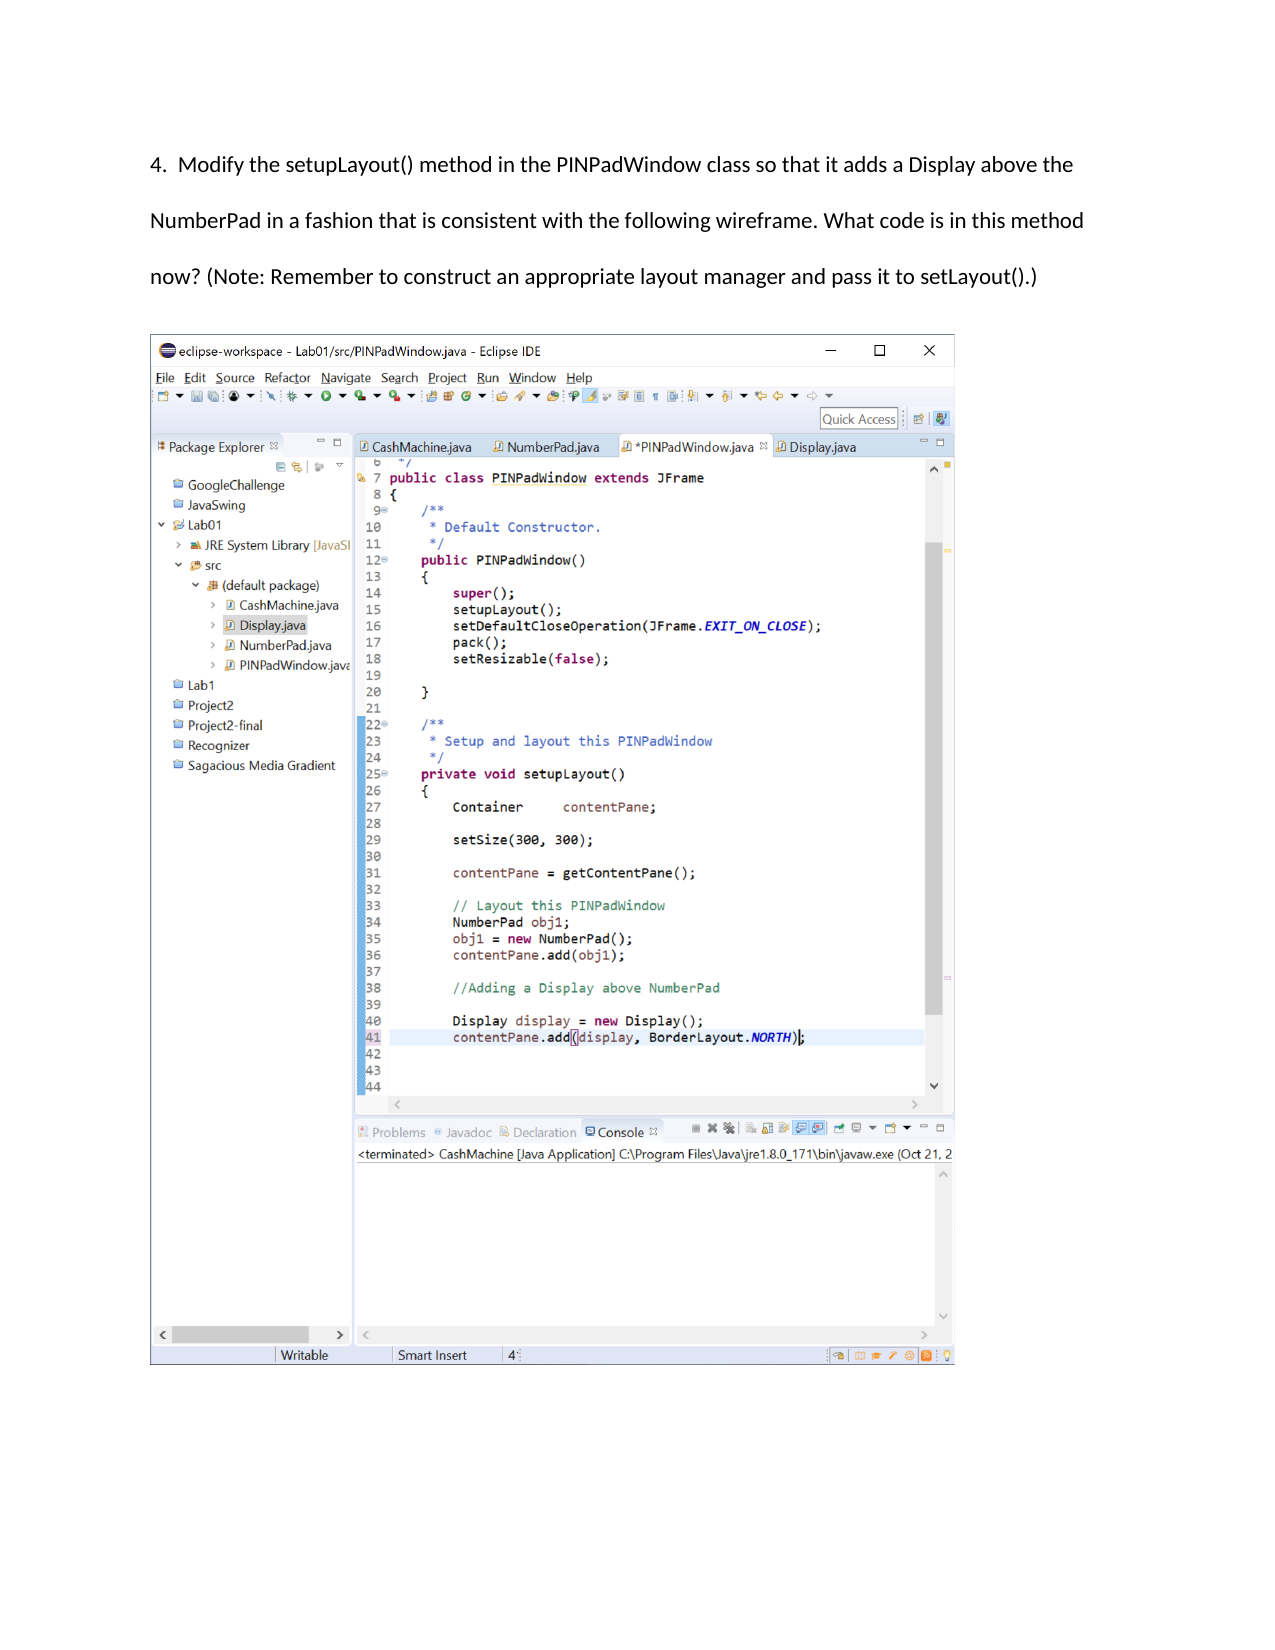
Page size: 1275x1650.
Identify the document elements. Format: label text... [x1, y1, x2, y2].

text 4. Modify the setupLayout() method in the PINPadWindow class so that it adds a Display above the NumberPad in a fashion that is consistent with the following wireframe. What code is in this method now? (Note: Remember to construct an appropriate layout manager and pass it to setLayout().) [150, 150, 1125, 290]
picture [150, 334, 955, 1365]
